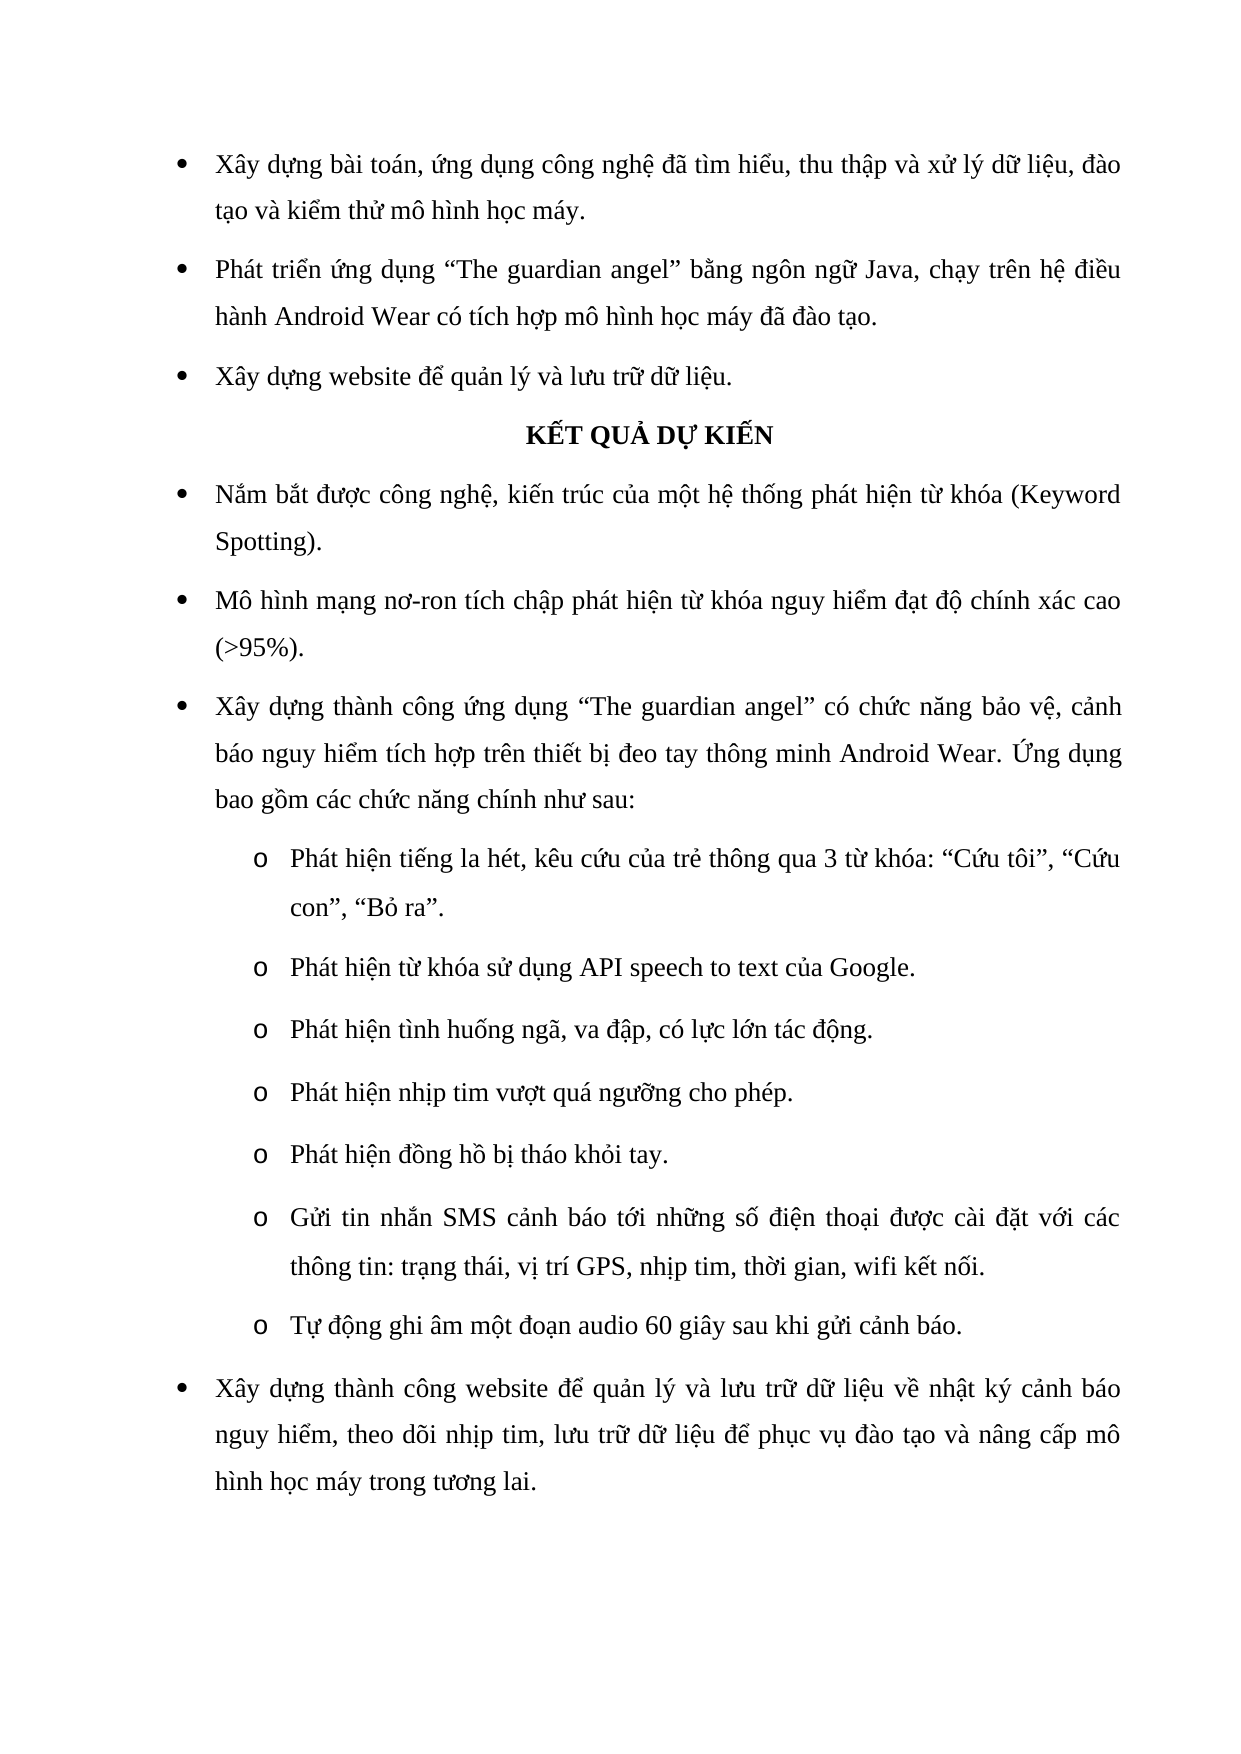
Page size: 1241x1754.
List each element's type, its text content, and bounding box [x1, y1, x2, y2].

text KẾT QUẢ DỰ KIẾN [177, 419, 1122, 450]
list Gửi tin nhắn SMS cảnh báo tới những số điện thoại được cài đặt với các thông tin: trạng thái, vị trí GPS, nhịp tim, thời gian, wifi kết nối. [252, 1201, 1122, 1281]
list Xây dựng thành công ứng dụng “The guardian angel” có chức năng bảo vệ, cảnh báo nguy hiểm tích hợp trên thiết bị đeo tay thông minh Android Wear. Ứng dụng bao gồm các chức năng chính như sau: [177, 690, 1122, 814]
list Phát hiện từ khóa sử dụng API speech to text của Google. [252, 951, 1122, 984]
list Mô hình mạng nơ-ron tích chập phát hiện từ khóa nguy hiểm đạt độ chính xác cao (>95%). [177, 584, 1122, 662]
list Xây dựng bài toán, ứng dụng công nghệ đã tìm hiểu, thu thập và xử lý dữ liệu, đào tạo và kiểm thử mô hình học máy. [177, 148, 1122, 226]
list Phát triển ứng dụng “The guardian angel” bằng ngôn ngữ Java, chạy trên hệ điều hành Android Wear có tích hợp mô hình học máy đã đào tạo. [177, 254, 1122, 332]
list Phát hiện tiếng la hét, kêu cứu của trẻ thông qua 3 từ khóa: “Cứu tôi”, “Cứu con”, “Bỏ ra”. [252, 843, 1122, 923]
list Xây dựng thành công website để quản lý và lưu trữ dữ liệu về nhật ký cảnh báo nguy hiểm, theo dõi nhịp tim, lưu trữ dữ liệu để phục vụ đào tạo và nâng cấp mô hình học máy trong tương lai. [177, 1372, 1122, 1496]
list Xây dựng website để quản lý và lưu trữ dữ liệu. [177, 359, 1122, 391]
list Phát hiện nhịp tim vượt quá ngưỡng cho phép. [252, 1076, 1122, 1109]
list Tự động ghi âm một đoạn audio 60 giây sau khi gửi cảnh báo. [252, 1309, 1122, 1343]
list Nắm bắt được công nghệ, kiến trúc của một hệ thống phát hiện từ khóa (Keyword Spotting). [177, 478, 1122, 556]
list Phát hiện tình huống ngã, va đập, có lực lớn tác động. [252, 1013, 1122, 1047]
list Phát hiện đồng hồ bị tháo khỏi tay. [252, 1138, 1122, 1172]
